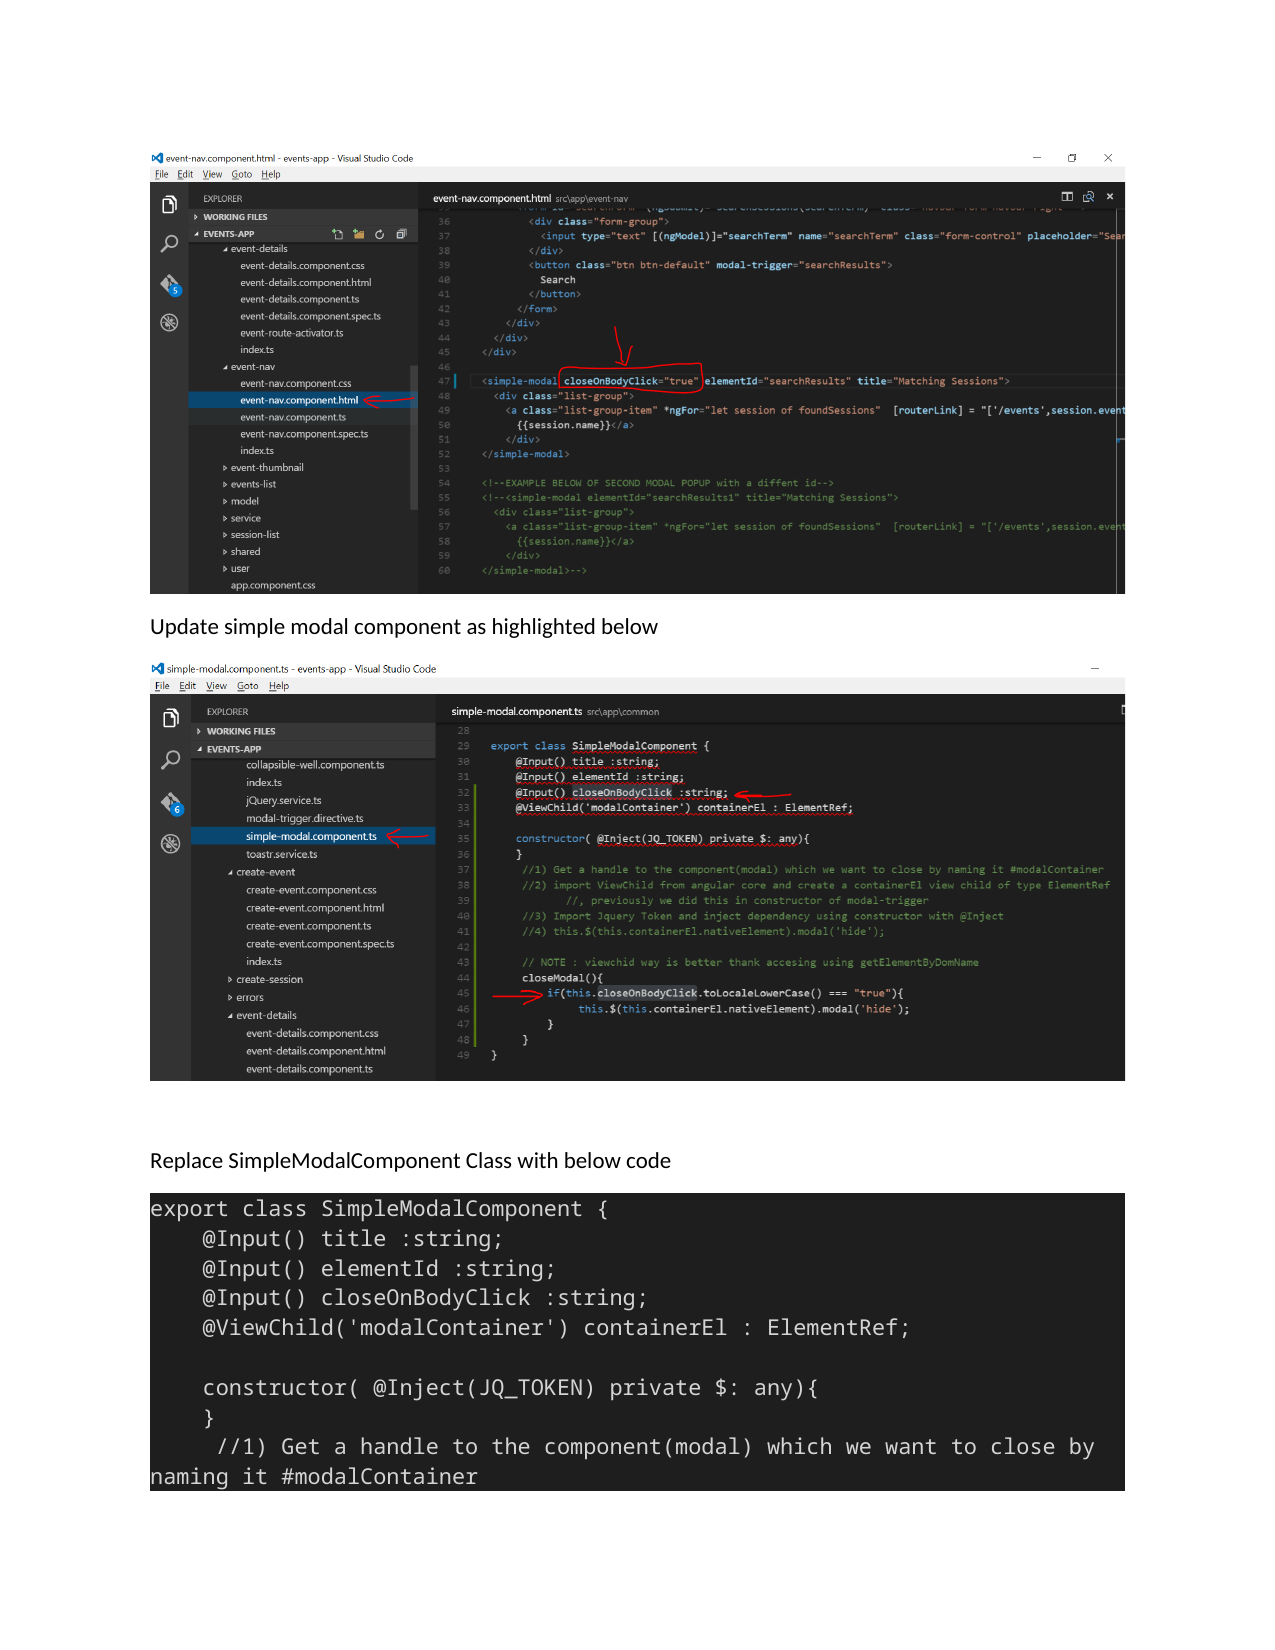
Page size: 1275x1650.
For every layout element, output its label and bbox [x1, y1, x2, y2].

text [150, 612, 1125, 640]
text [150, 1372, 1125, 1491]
picture [150, 659, 1125, 1081]
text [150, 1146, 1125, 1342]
picture [150, 150, 1125, 594]
